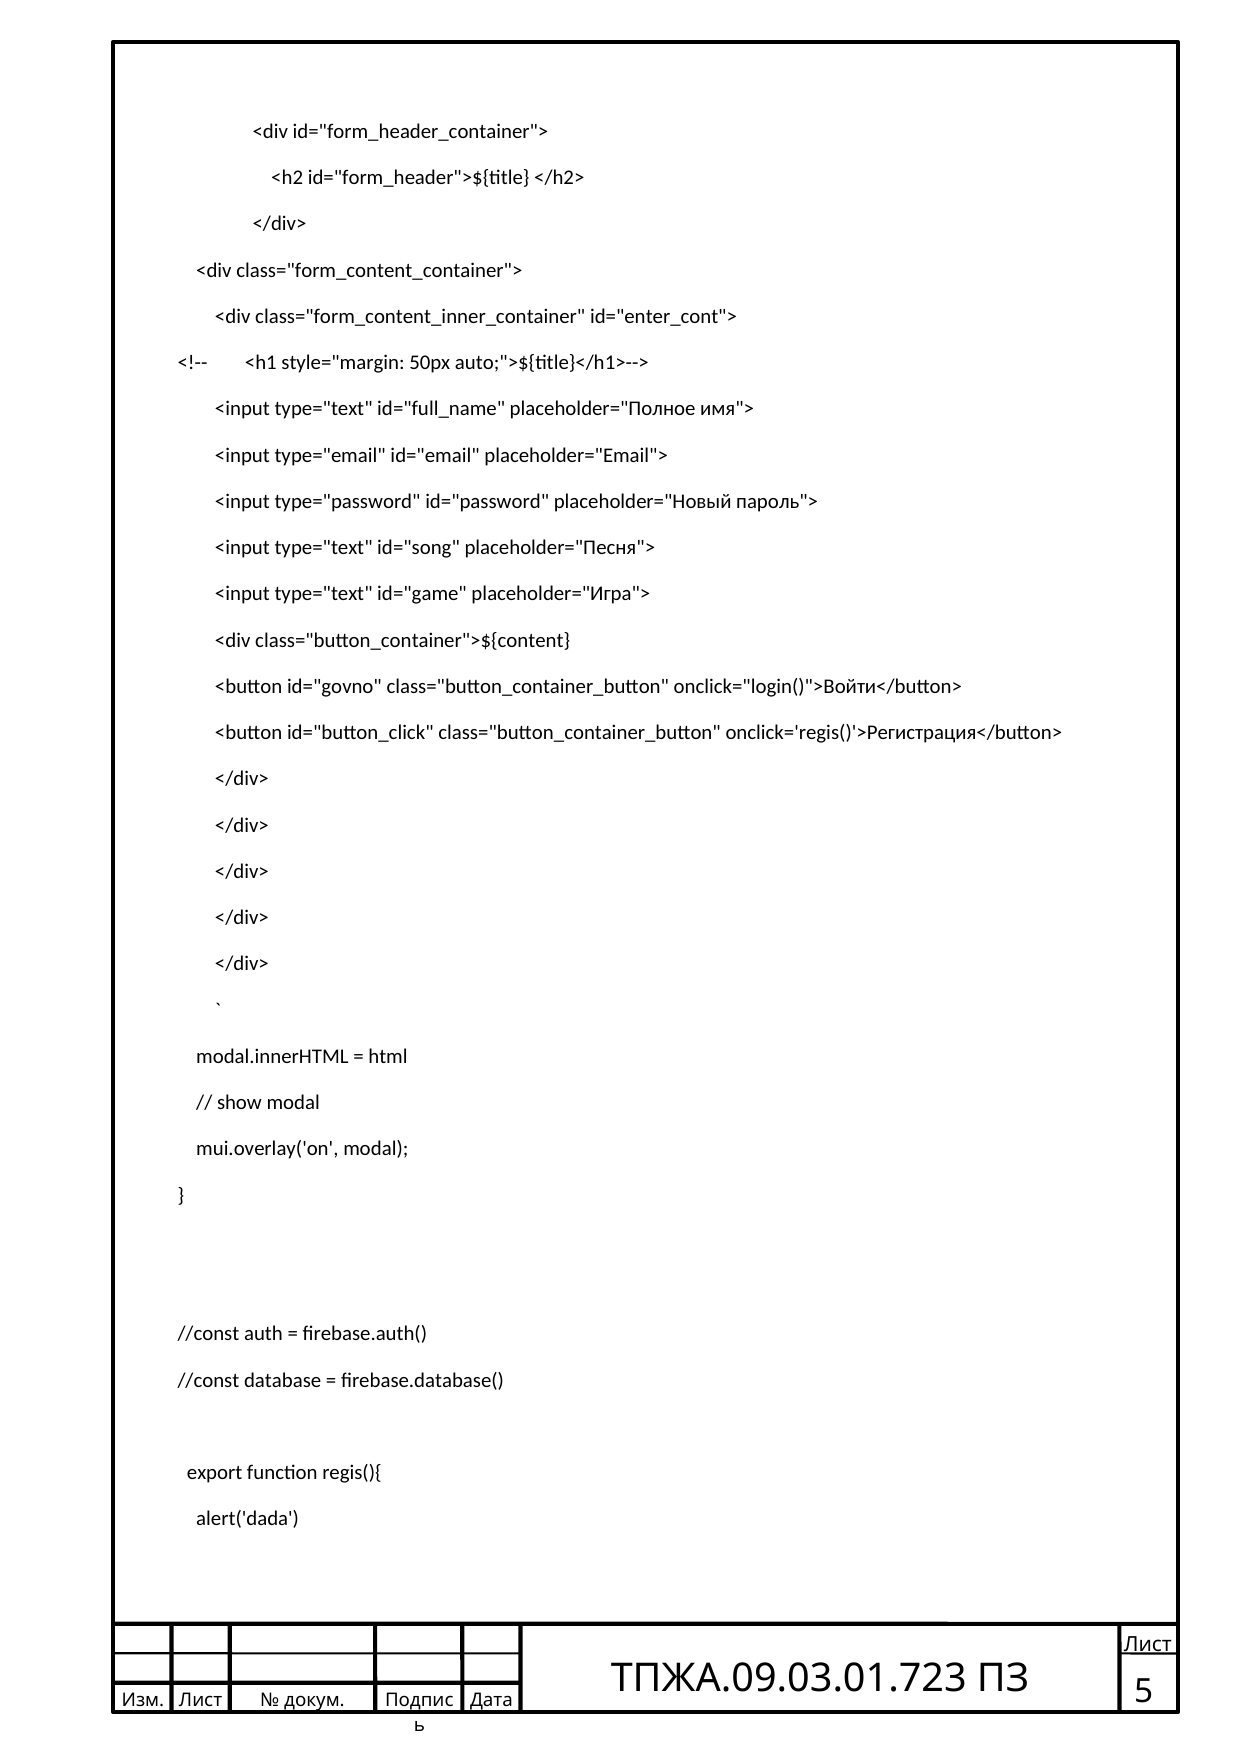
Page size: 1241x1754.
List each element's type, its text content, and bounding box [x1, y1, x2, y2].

text <button id="govno" class="button_container_button" onclick="login()">Войти</button> [177, 673, 1152, 698]
text modal.innerHTML = html [177, 1043, 1152, 1068]
text } [177, 1182, 1152, 1207]
text <div class="form_content_inner_container" id="enter_cont"> [177, 303, 1152, 328]
text <h2 id="form_header">${title} </h2> [177, 164, 1152, 190]
text ` [177, 997, 1152, 1022]
text <input type="password" id="password" placeholder="Новый пароль"> [177, 488, 1152, 513]
text <!-- <h1 style="margin: 50px auto;">${title}</h1>--> [177, 349, 1152, 375]
text <div class="button_container">${content} [177, 627, 1152, 652]
text </div> [177, 812, 1152, 837]
text // show modal [177, 1089, 1152, 1115]
text <input type="text" id="game" placeholder="Игра"> [177, 581, 1152, 606]
text <div class="form_content_container"> [177, 257, 1152, 282]
text </div> [177, 766, 1152, 791]
text <input type="email" id="email" placeholder="Email"> [177, 442, 1152, 467]
text <div id="form_header_container"> [177, 118, 1152, 143]
text </div> [177, 858, 1152, 883]
text //const database = firebase.database() [177, 1367, 1152, 1392]
text export function regis(){ [177, 1459, 1152, 1485]
text </div> [177, 951, 1152, 976]
text <input type="text" id="full_name" placeholder="Полное имя"> [177, 396, 1152, 421]
text </div> [177, 904, 1152, 930]
text mui.overlay('on', modal); [177, 1136, 1152, 1161]
text <input type="text" id="song" placeholder="Песня"> [177, 534, 1152, 560]
text //const auth = firebase.auth() [177, 1321, 1152, 1346]
text <button id="button_click" class="button_container_button" onclick='regis()'>Регистрация</button> [177, 719, 1152, 745]
text alert('dada') [177, 1506, 1152, 1531]
text </div> [177, 211, 1152, 236]
